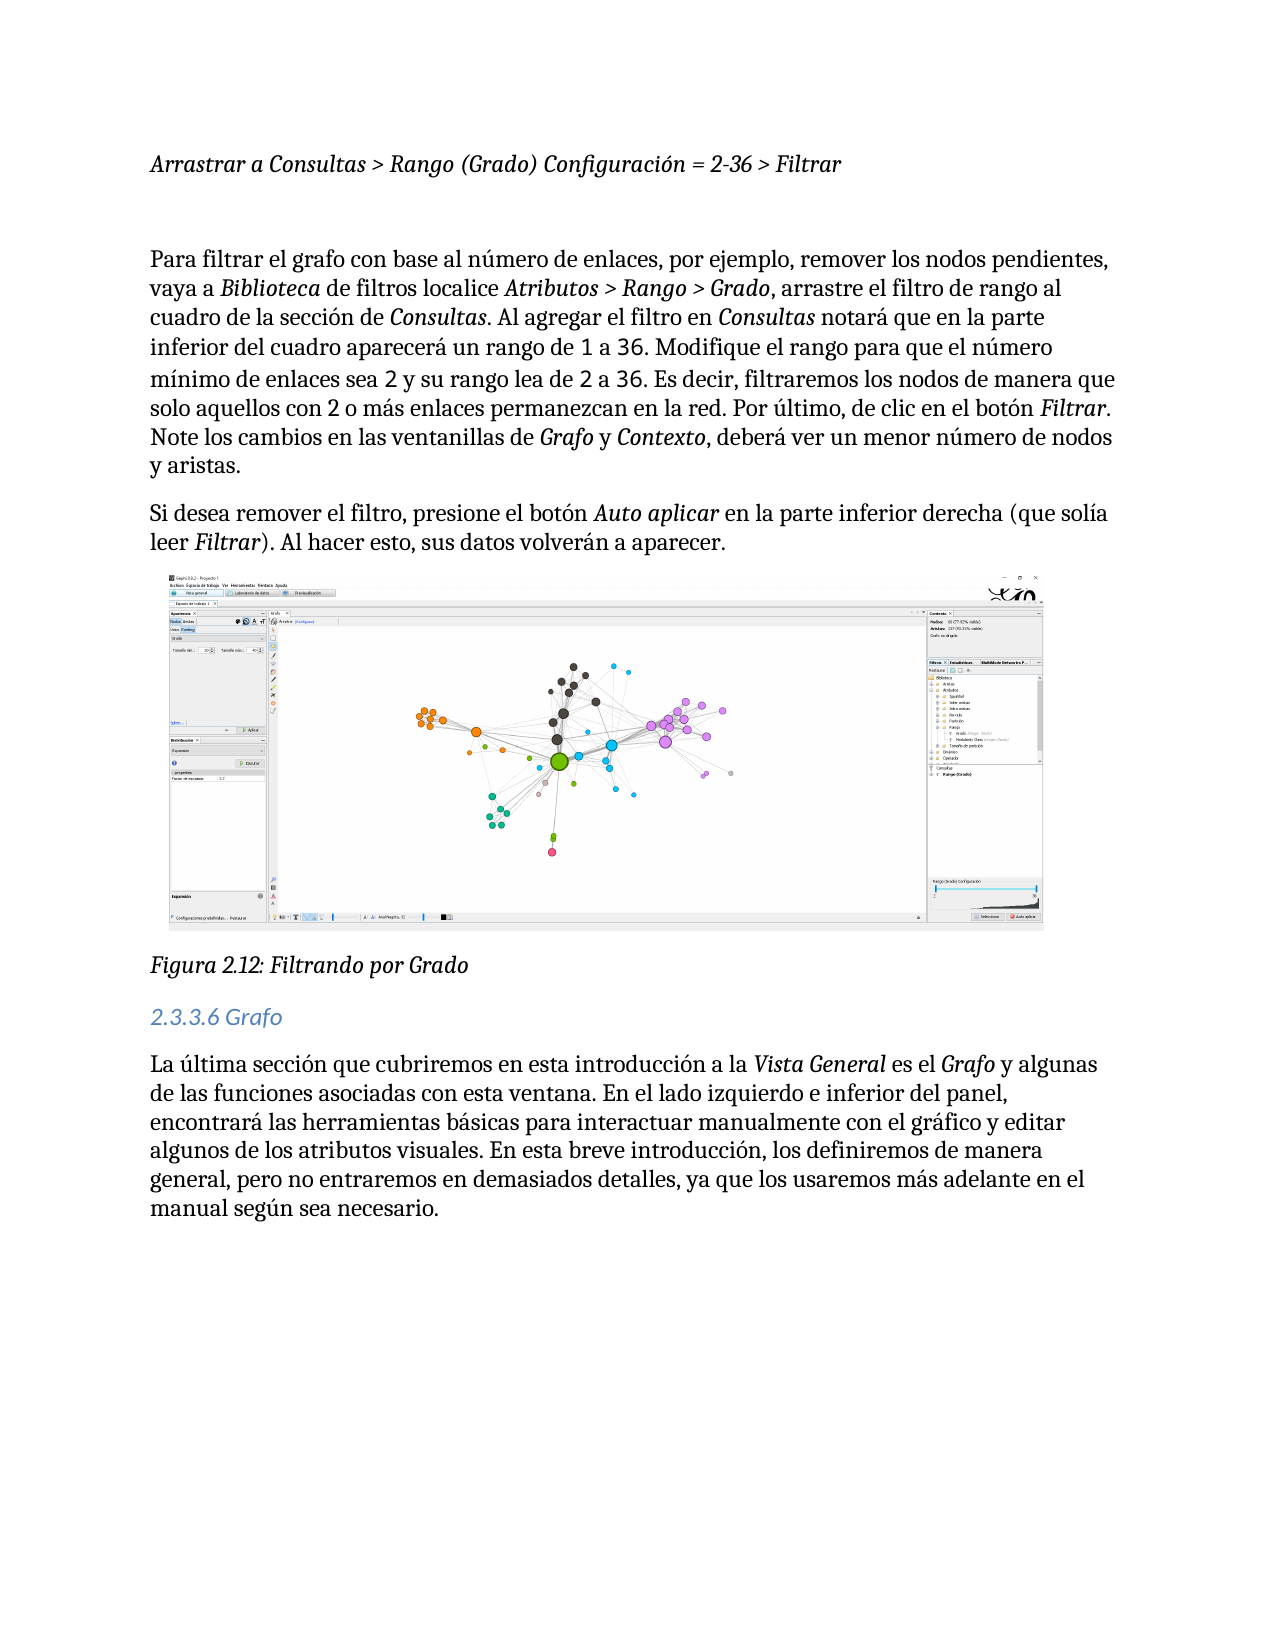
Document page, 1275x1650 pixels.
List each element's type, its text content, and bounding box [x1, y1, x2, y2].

text Figura 2.12: Filtrando por Grado [150, 951, 1125, 980]
picture [168, 575, 1044, 931]
text La última sección que cubriremos en esta introducción a la Vista General es el Grafo y algunas de las funciones asociadas con esta ventana. En el lado izquierdo e inferior del panel, encontrará las herramientas básicas para interactuar manualmente con el gráfico y editar algunos de los atributos visuales. En esta breve introducción, los definiremos de manera general, pero no entraremos en demasiados detalles, ya que los usaremos más adelante en el manual según sea necesario. [150, 1050, 1125, 1223]
text Si desea remover el filtro, presione el botón Auto aplicar en la parte inferior derecha (que solía leer Filtrar). Al hacer esto, sus datos volverán a aparecer. [150, 499, 1125, 556]
subtitle 2.3.3.6 Grafo [150, 1001, 1125, 1031]
text Arrastrar a Consultas > Rango (Grado) Configuración = 2-36 > Filtrar [150, 150, 1125, 179]
text Para filtrar el grafo con base al número de enlaces, por ejemplo, remover los nodos pendientes, vaya a Biblioteca de filtros localice Atributos > Rango > Grado, arrastre el filtro de rango al cuadro de la sección de Consultas. Al agregar el filtro en Consultas notará que en la parte inferior del cuadro aparecerá un rango de 1 a 36. Modifique el rango para que el número mínimo de enlaces sea 2 y su rango lea de 2 a 36. Es decir, filtraremos los nodos de manera que solo aquellos con 2 o más enlaces permanezcan en la red. Por último, de clic en el botón Filtrar. Note los cambios en las ventanillas de Grafo y Contexto, deberá ver un menor número de nodos y aristas. [150, 245, 1125, 480]
